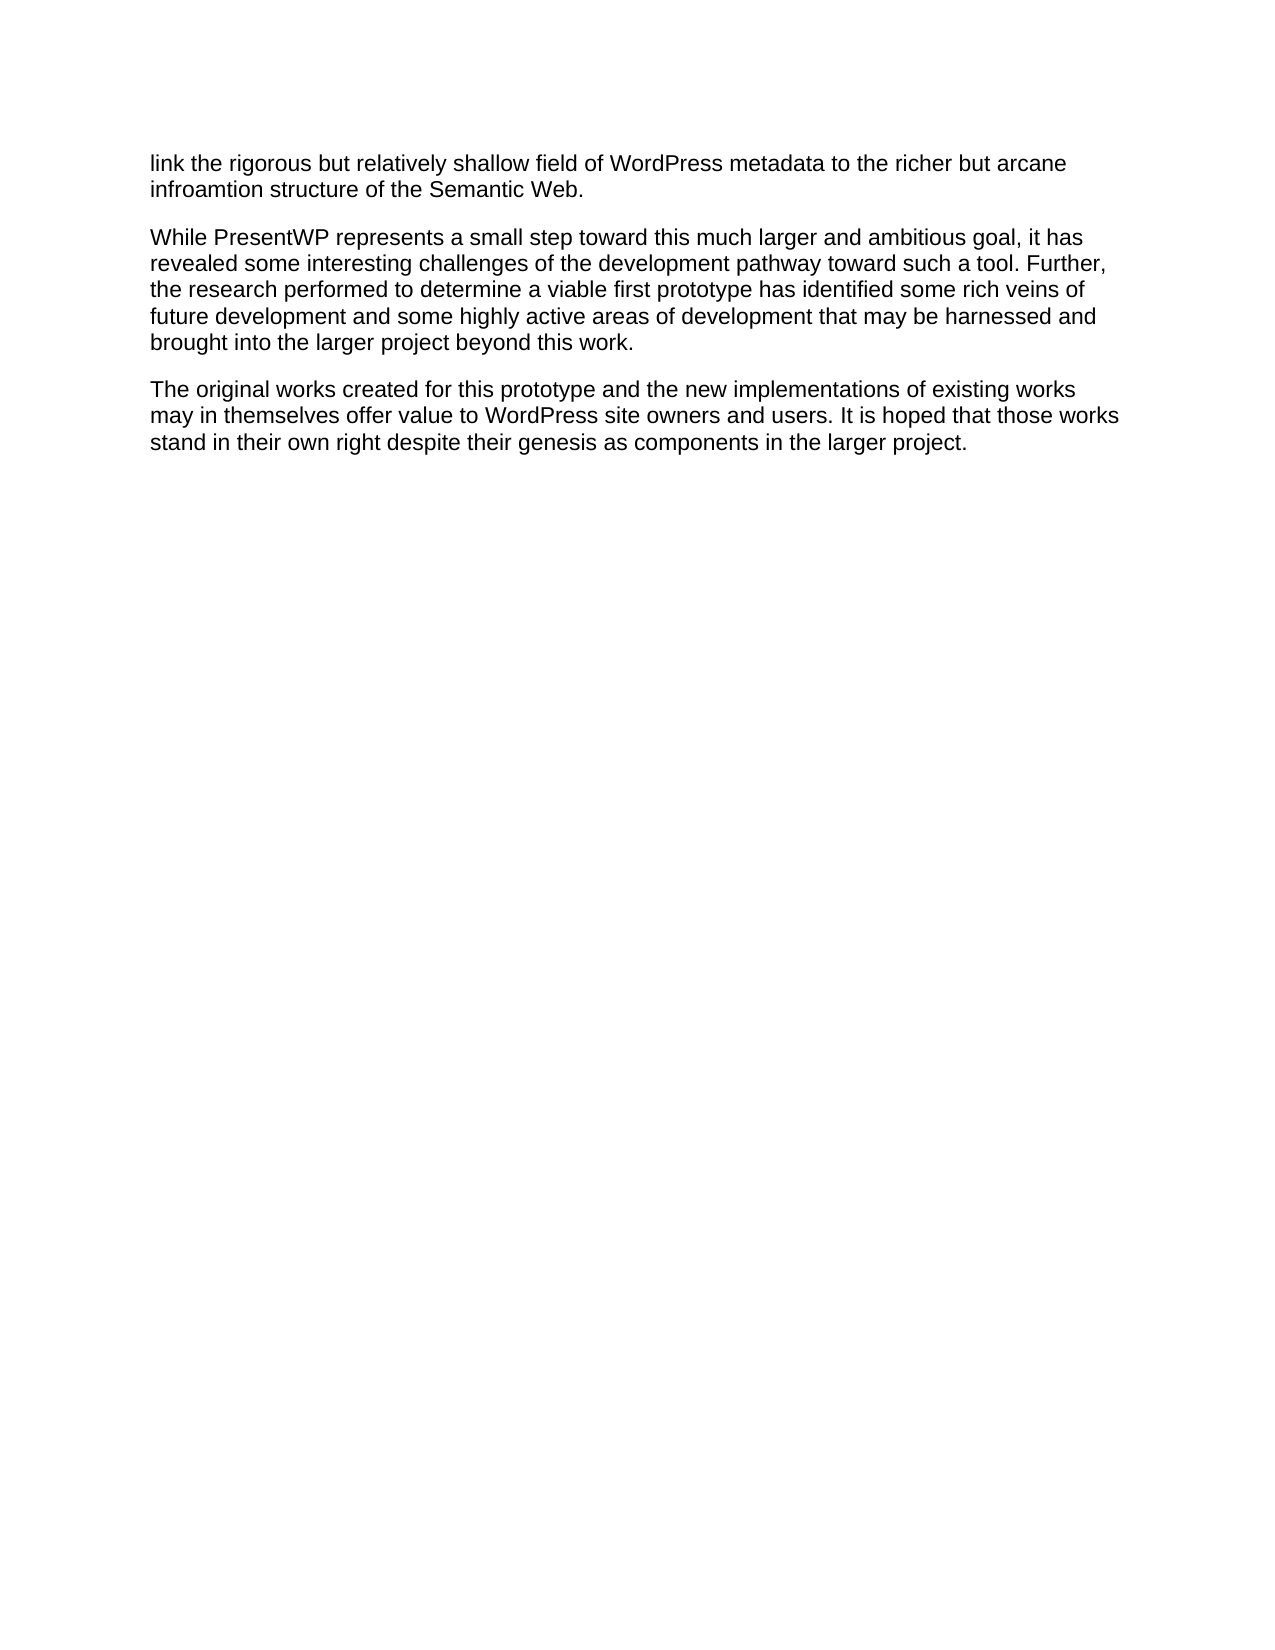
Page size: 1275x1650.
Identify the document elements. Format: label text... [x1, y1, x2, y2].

text While PresentWP represents a small step toward this much larger and ambitious goal, it has revealed some interesting challenges of the development pathway toward such a tool. Further, the research performed to determine a viable first prototype has identified some rich veins of future development and some highly active areas of development that may be harnessed and brought into the larger project beyond this work. [150, 223, 1125, 355]
text The original works created for this prototype and the new implementations of existing works may in themselves offer value to WordPress site owners and users. It is hoped that those works stand in their own right despite their genesis as components in the larger project. [150, 376, 1125, 455]
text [150, 150, 1125, 203]
